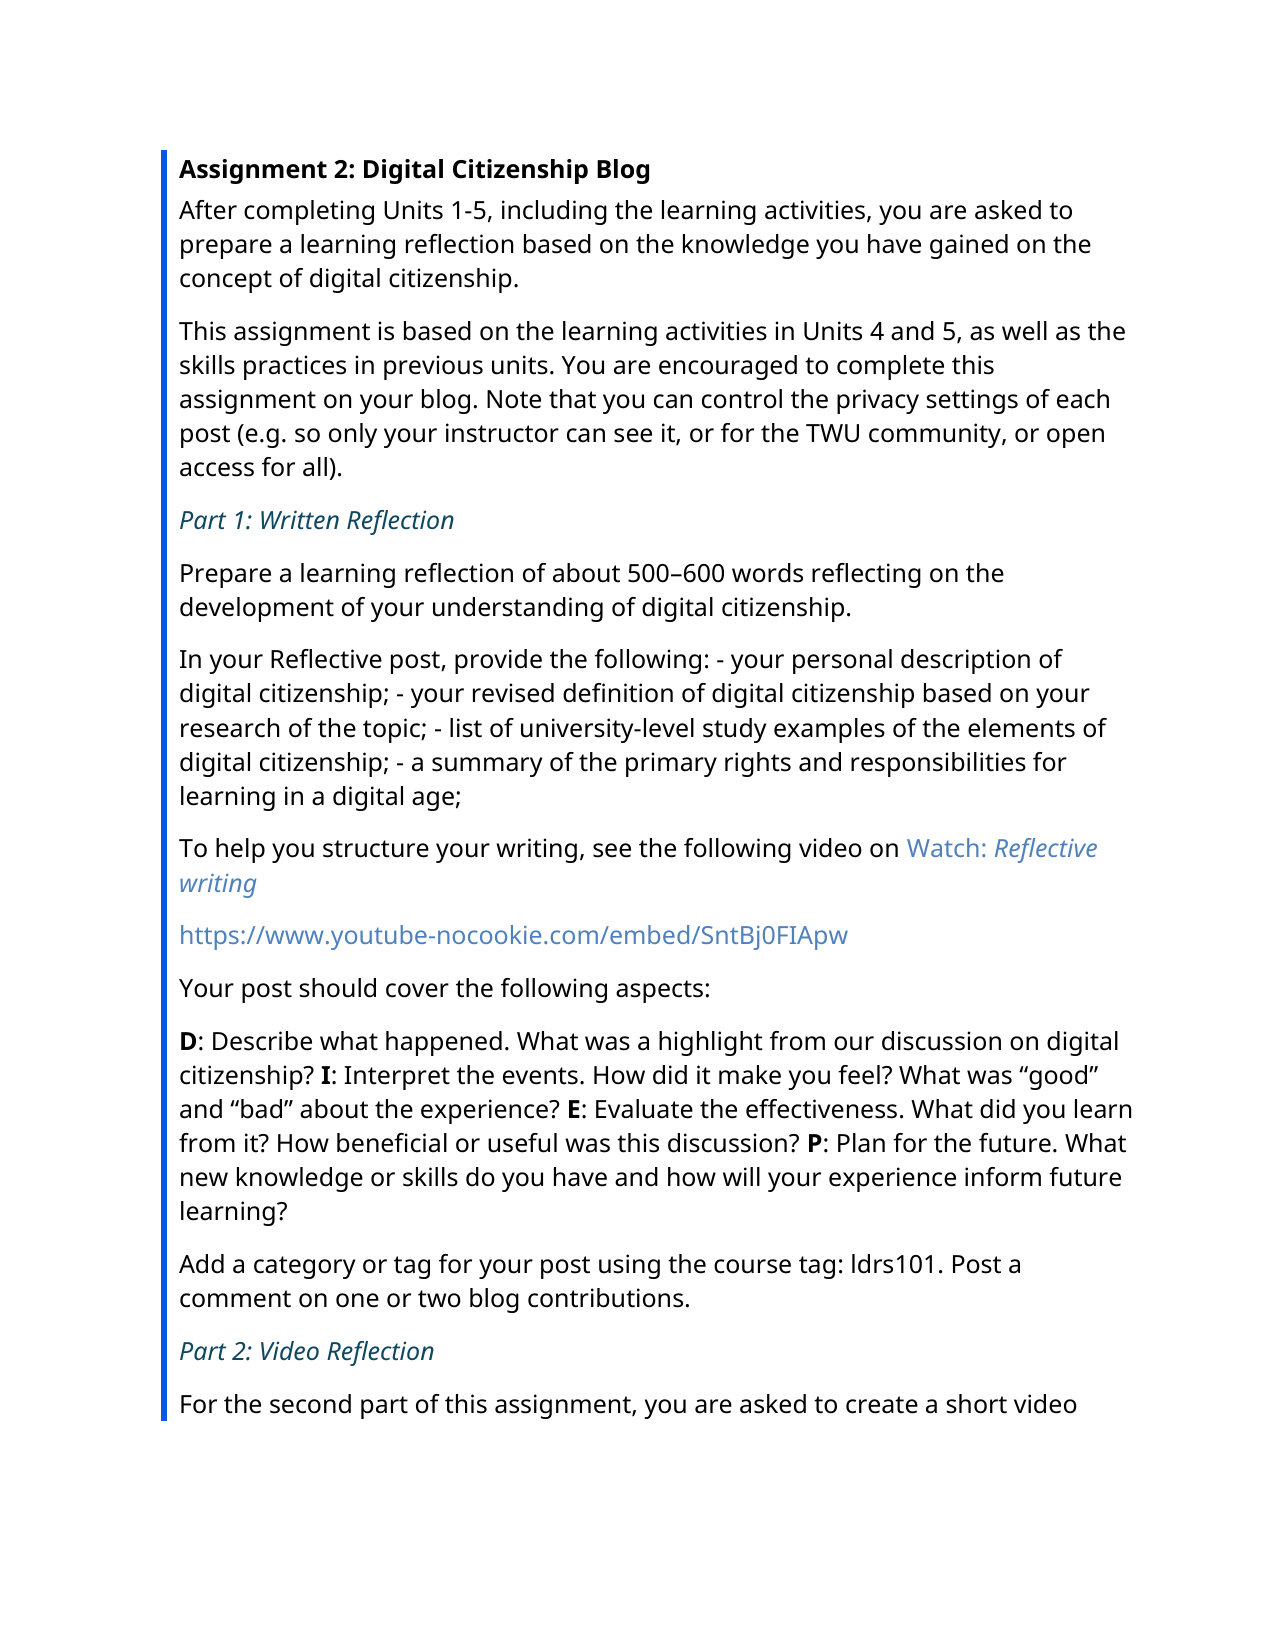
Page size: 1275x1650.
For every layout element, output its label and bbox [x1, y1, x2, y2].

table_header [167, 150, 1139, 1421]
